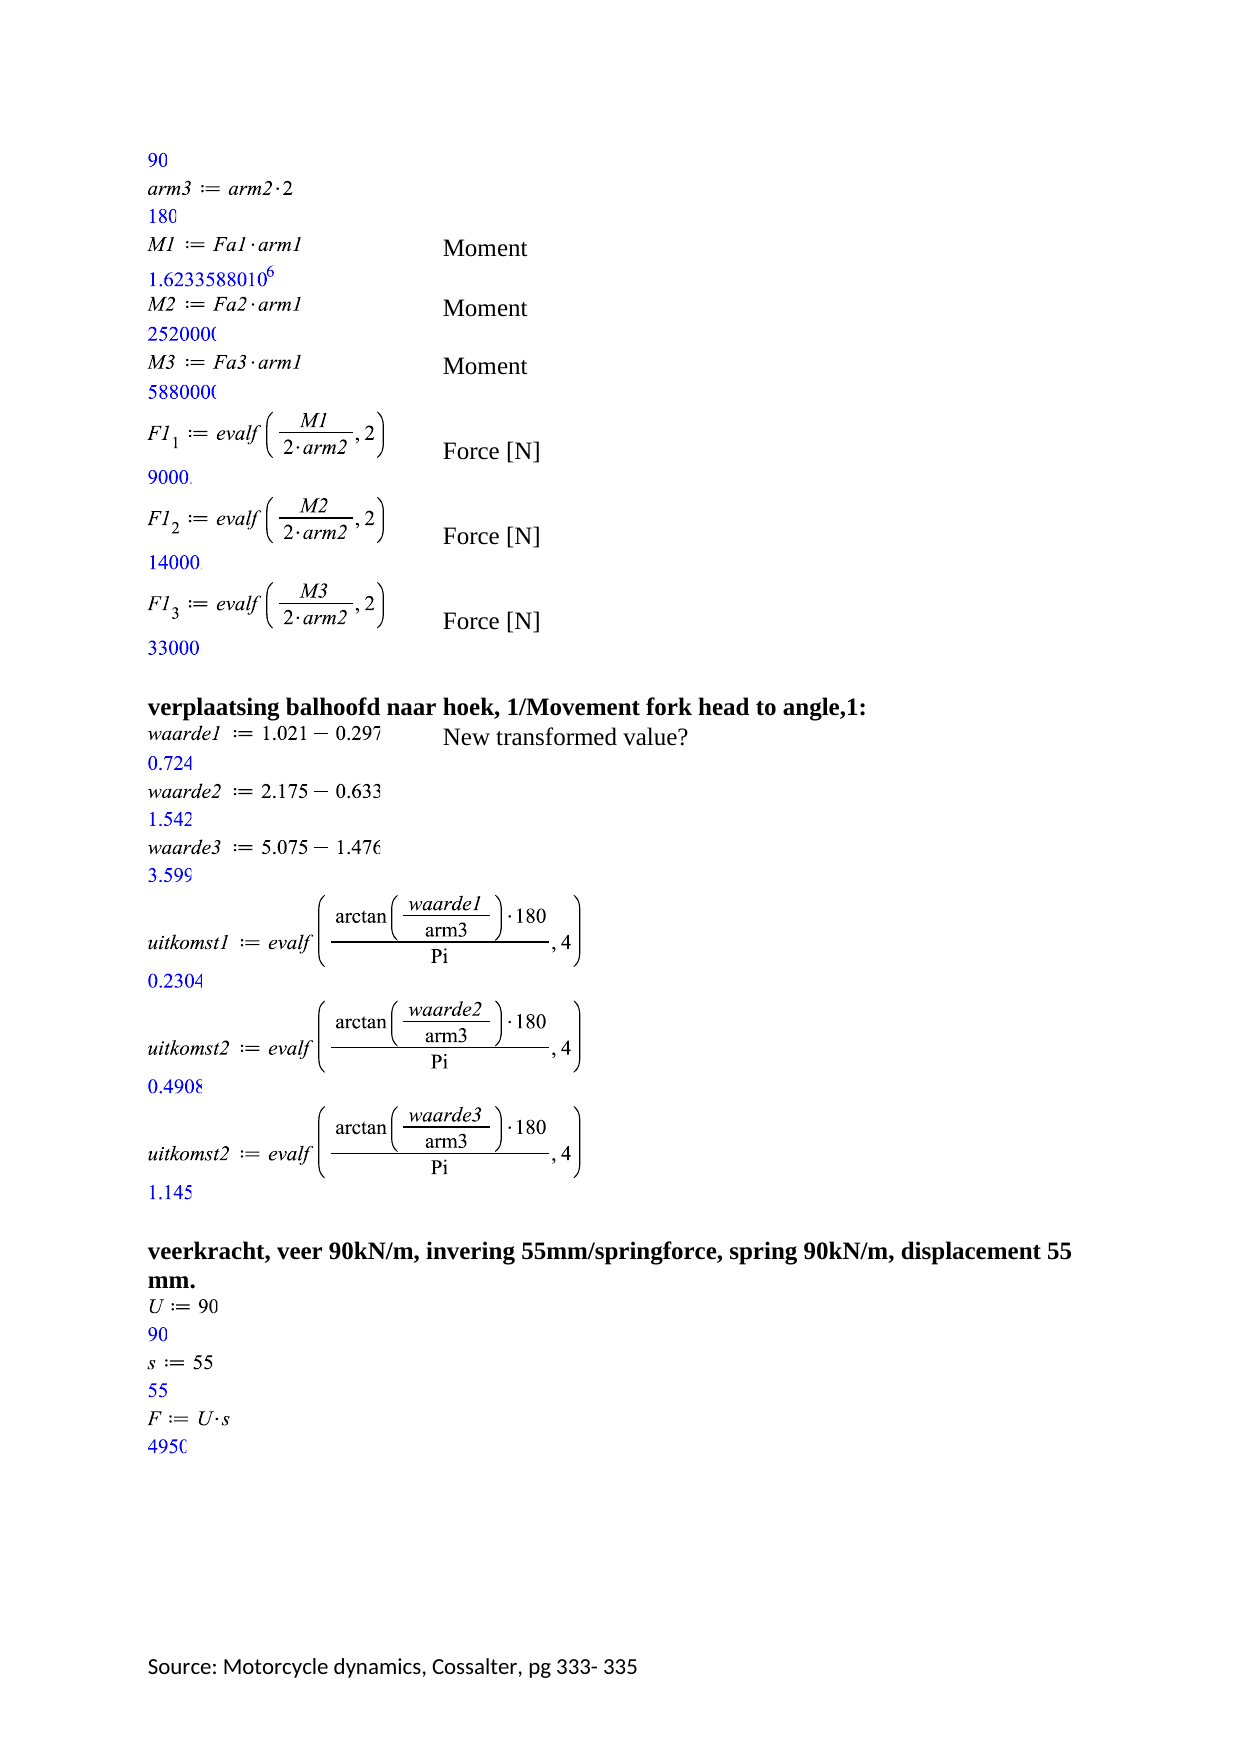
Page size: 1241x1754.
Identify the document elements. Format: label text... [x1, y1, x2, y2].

text Force [N] [148, 493, 1093, 550]
text verplaatsing balhoofd naar hoek, 1/Movement fork head to angle,1: [148, 692, 1093, 721]
text New transformed value? [148, 721, 1093, 751]
text Force [N] [148, 578, 1093, 635]
text Moment [148, 291, 1093, 321]
text Moment [148, 349, 1093, 379]
text Moment [148, 232, 1093, 262]
text Force [N] [148, 407, 1093, 465]
text veerkracht, veer 90kN/m, invering 55mm/springforce, spring 90kN/m, displacement 55 mm. [148, 1236, 1093, 1294]
